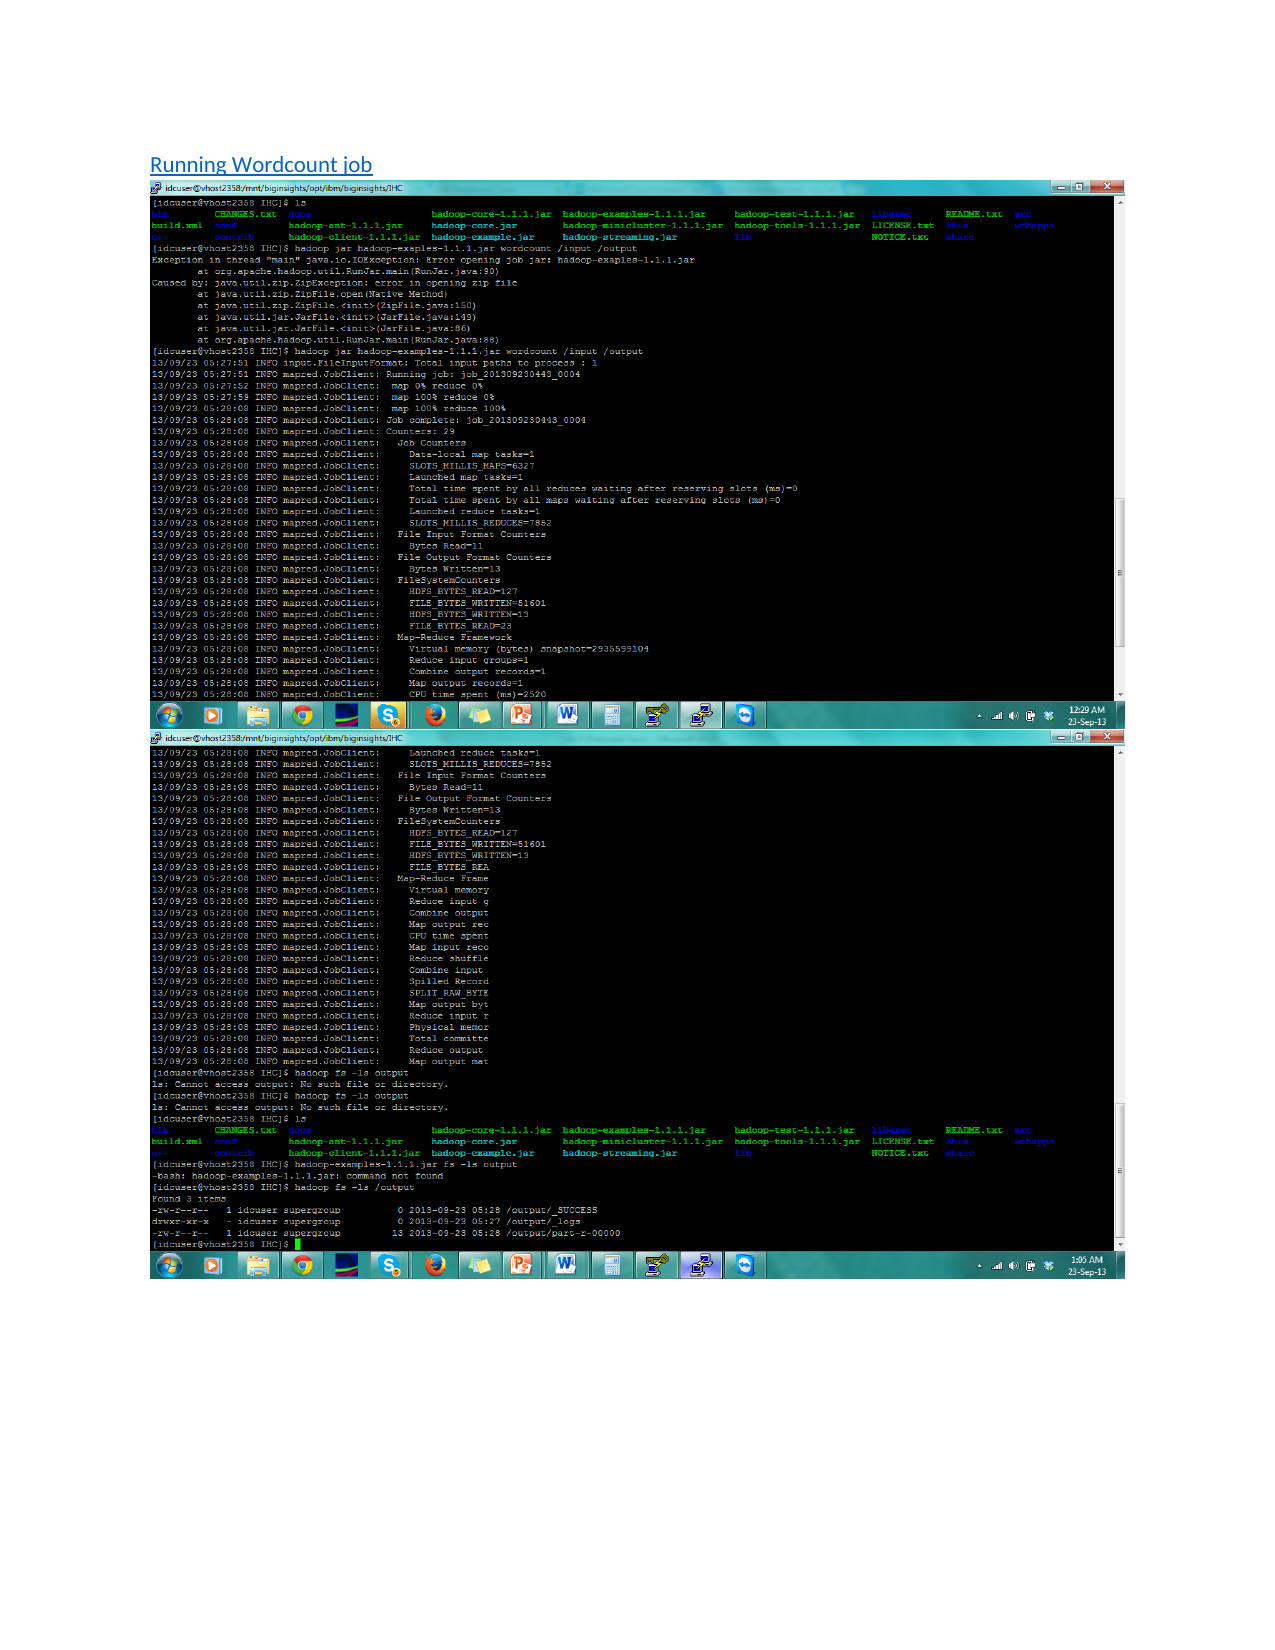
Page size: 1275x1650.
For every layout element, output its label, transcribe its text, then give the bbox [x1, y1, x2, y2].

picture [150, 730, 1125, 1279]
picture [150, 180, 1125, 729]
text Running Wordcount job [150, 150, 1125, 180]
